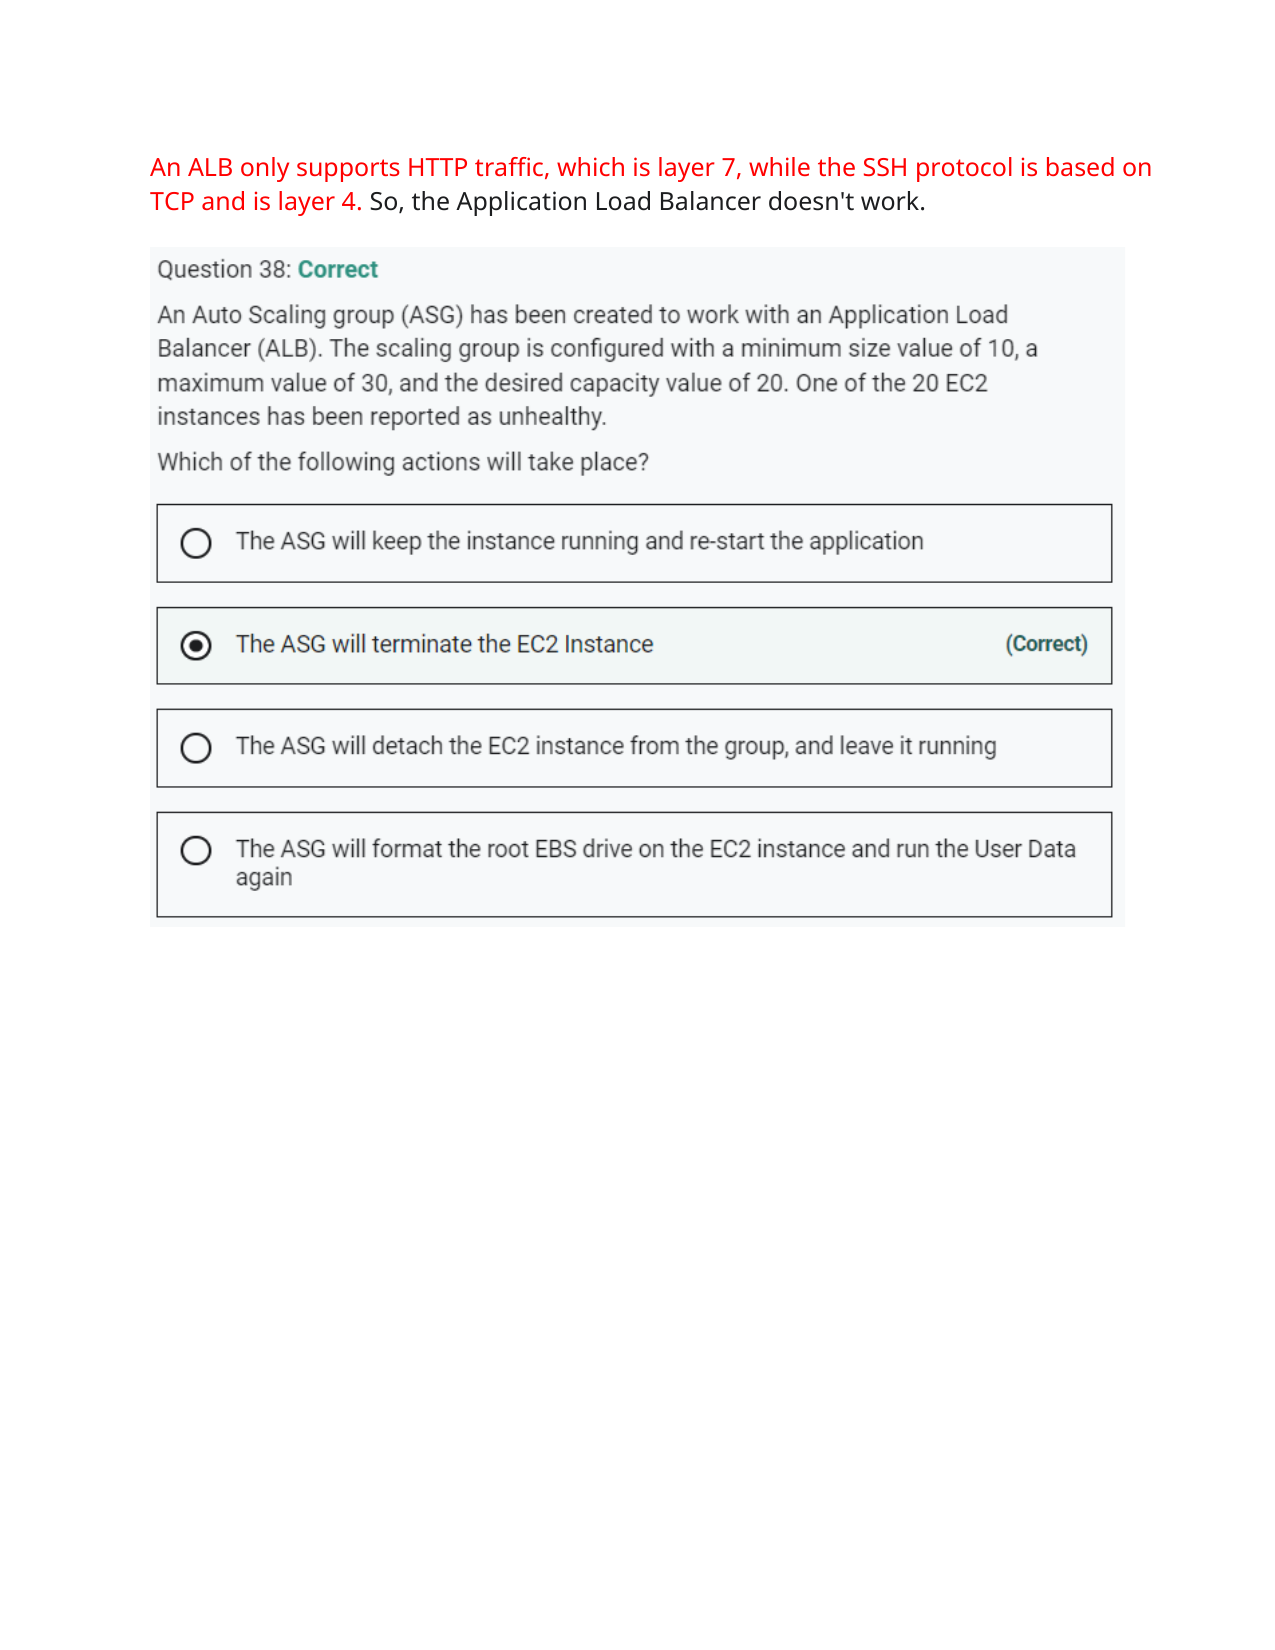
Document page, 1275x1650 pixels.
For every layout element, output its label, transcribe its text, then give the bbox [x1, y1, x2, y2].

text An ALB only supports HTTP traffic, which is layer 7, while the SSH protocol is based on TCP and is layer 4. So, the Application Load Balancer doesn't work. [150, 150, 1181, 218]
picture [150, 247, 1125, 927]
